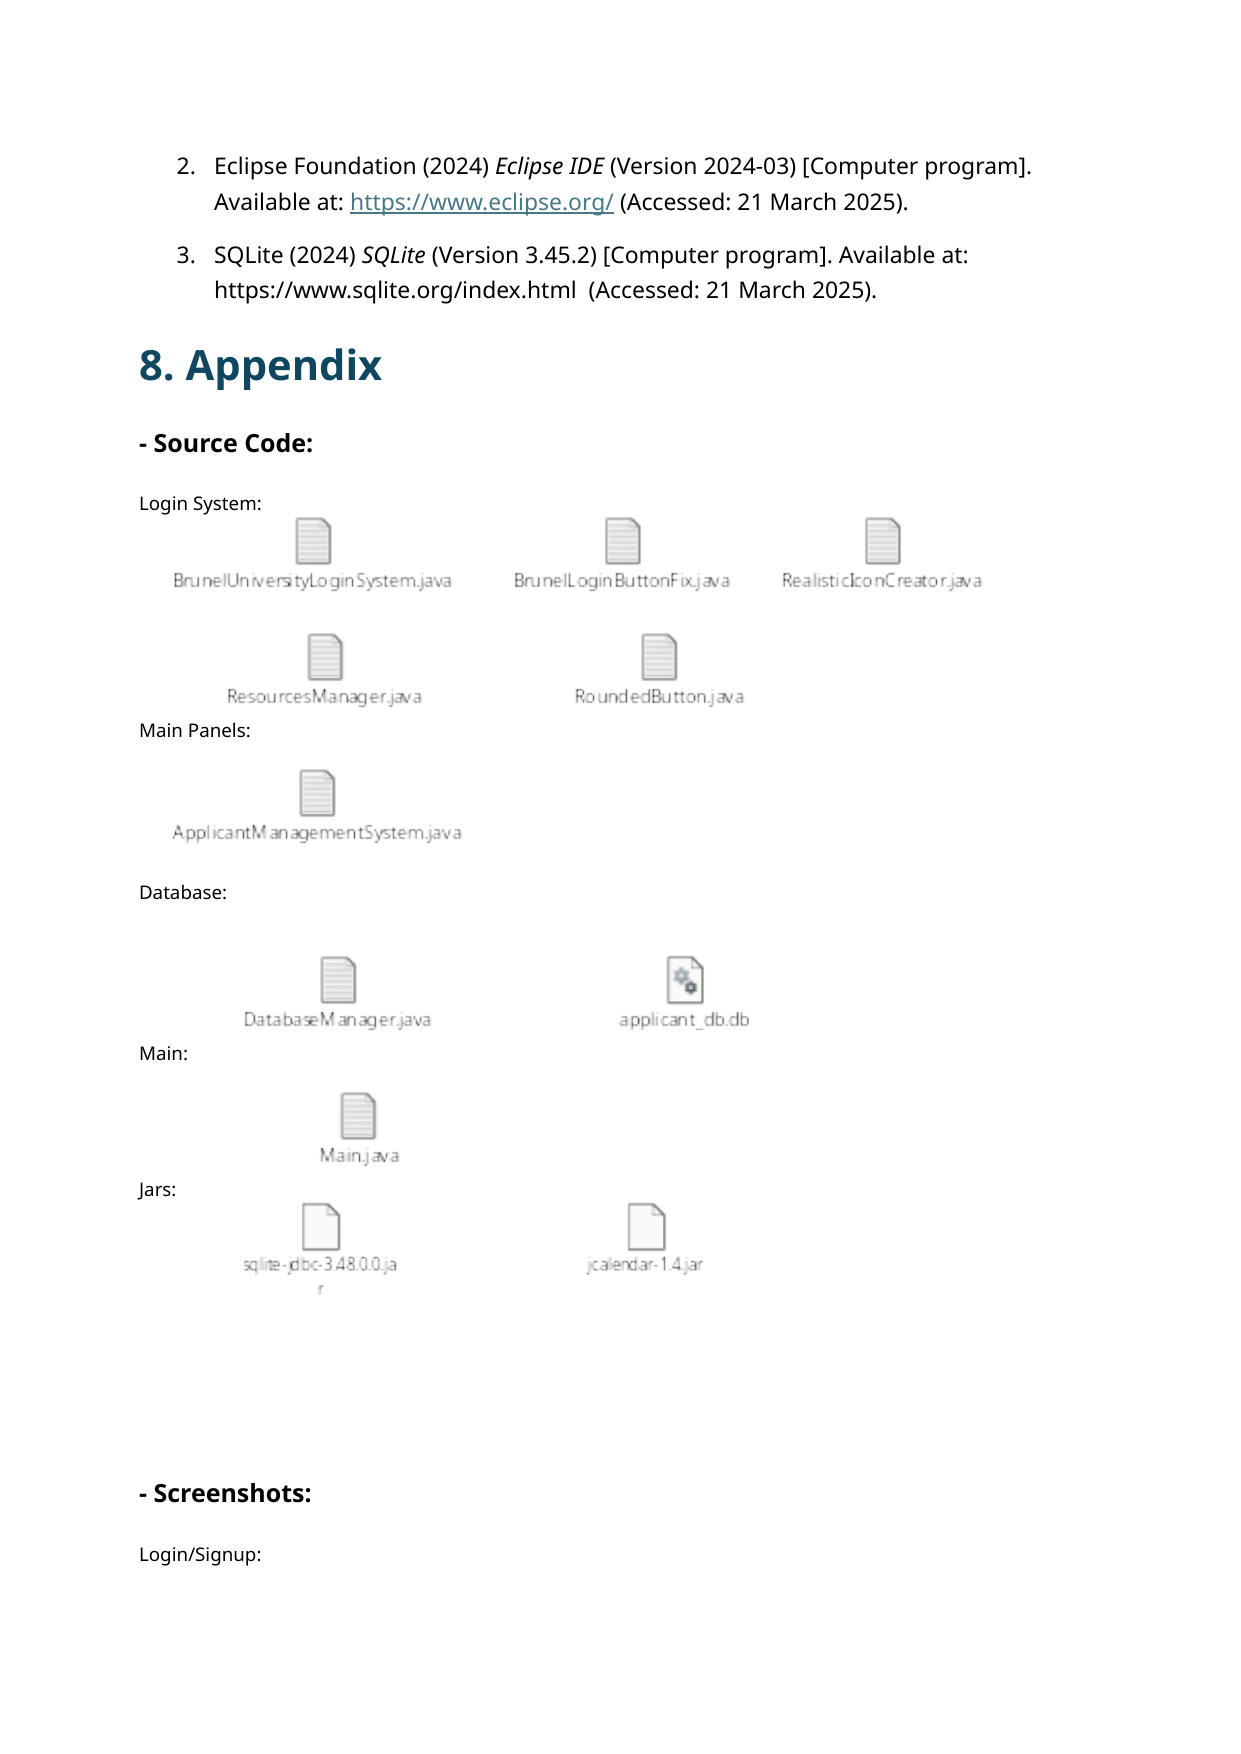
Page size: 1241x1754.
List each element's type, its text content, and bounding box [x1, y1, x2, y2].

text Database: [139, 879, 1101, 905]
text Main: [139, 1041, 1101, 1066]
text Login/Signup: [139, 1541, 1101, 1567]
subtitle 8. Appendix [139, 335, 1101, 392]
text Jars: [139, 1177, 1101, 1202]
text - Screenshots: [139, 1476, 1101, 1510]
text - Source Code: [139, 425, 1101, 459]
list SQLite (2024) SQLite (Version 3.45.2) [Computer program]. Available at: https://www.sqlite.org/index.html (Accessed: 21 March 2025). [176, 238, 1101, 306]
text Login System: [139, 491, 1101, 516]
list Eclipse Foundation (2024) Eclipse IDE (Version 2024-03) [Computer program]. Available at: https://www.eclipse.org/ (Accessed: 21 March 2025). [176, 150, 1101, 217]
text Main Panels: [139, 718, 1101, 743]
